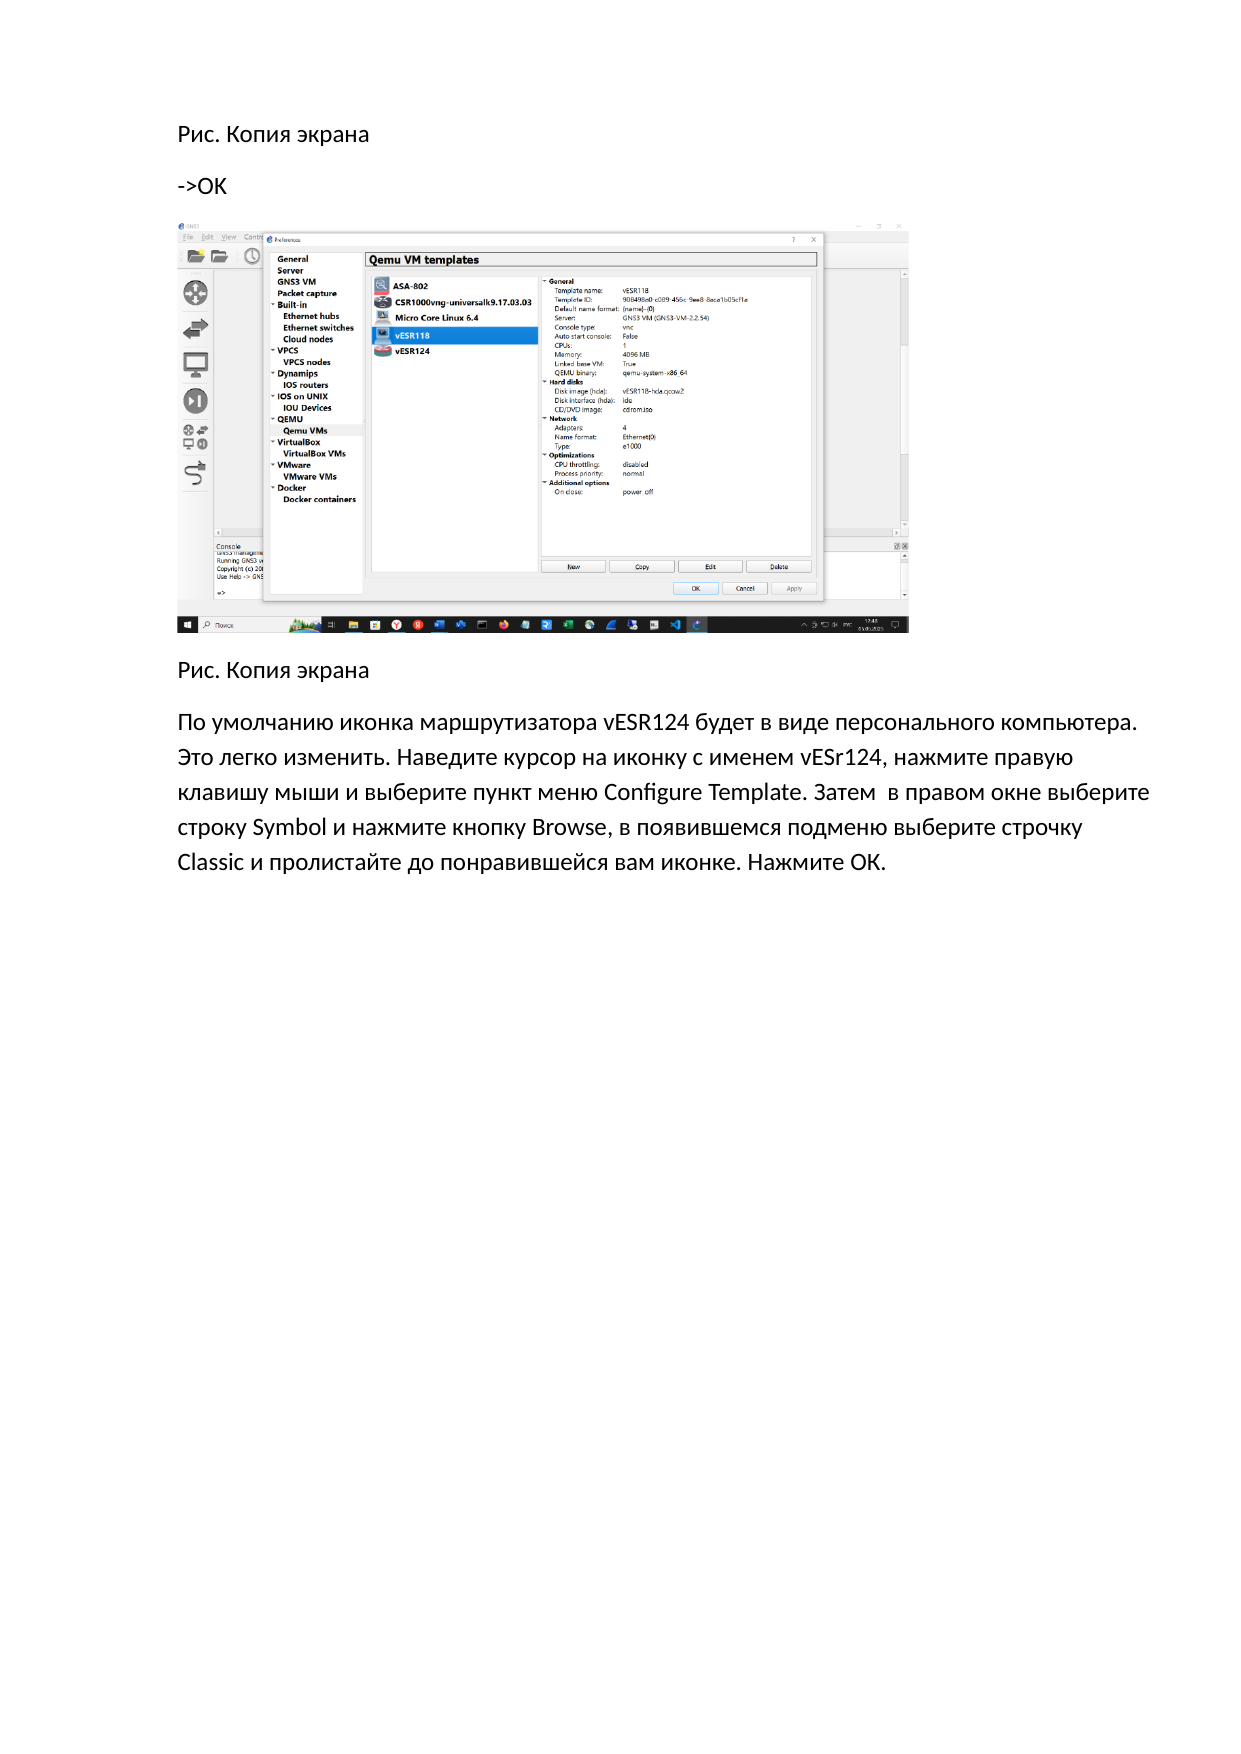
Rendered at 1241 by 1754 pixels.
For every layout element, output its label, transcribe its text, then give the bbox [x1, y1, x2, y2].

text ->OK [177, 170, 1152, 200]
text Рис. Копия экрана [177, 654, 1152, 684]
text По умолчанию иконка маршрутизатора vESR124 будет в виде персонального компьютера. Это легко изменить. Наведите курсор на иконку с именем vESr124, нажмите правую клавишу мыши и выберите пункт меню Configure Template. Затем в правом окне выберите строку Symbol и нажмите кнопку Browse, в появившемся подменю выберите строчку Classic и пролистайте до понравившейся вам иконке. Нажмите ОК. [177, 706, 1152, 876]
text Рис. Копия экрана [177, 118, 1152, 149]
picture [177, 221, 909, 633]
